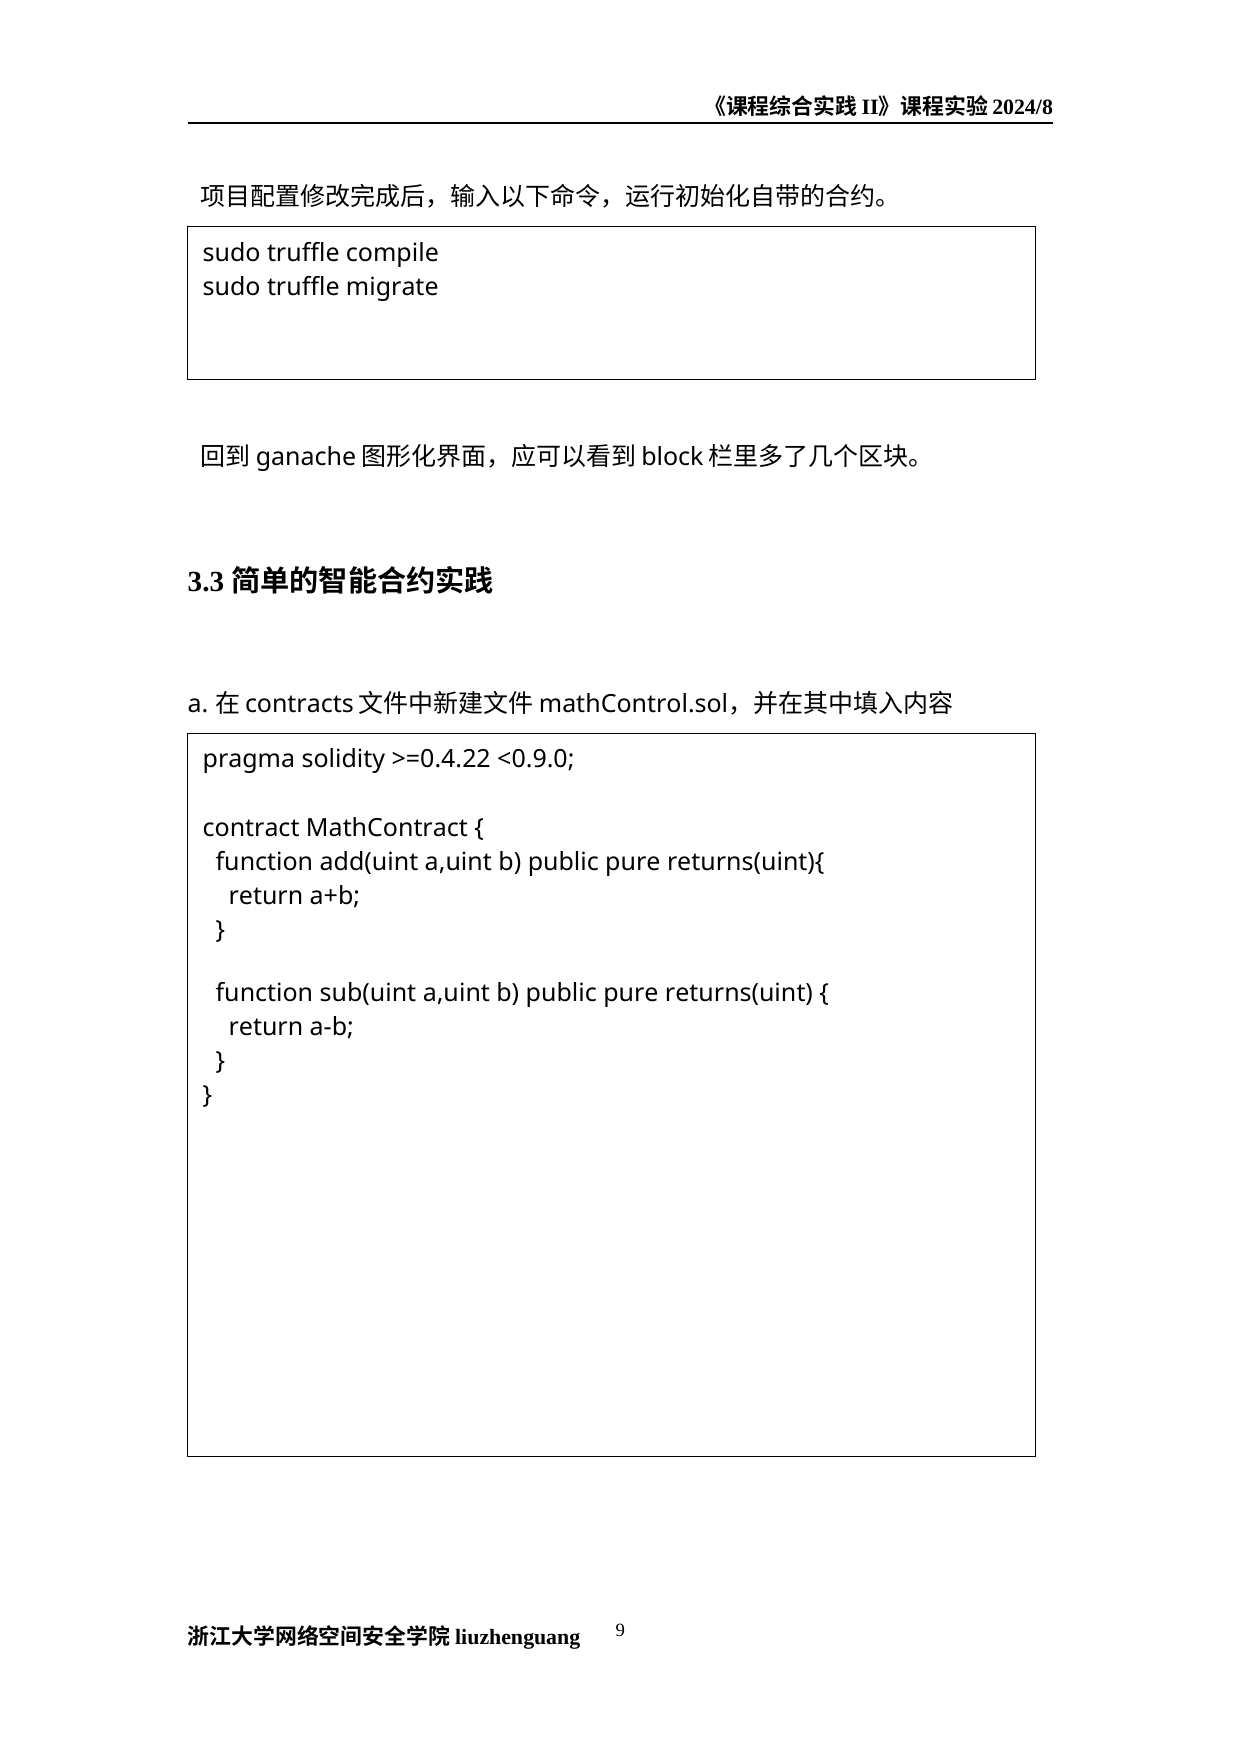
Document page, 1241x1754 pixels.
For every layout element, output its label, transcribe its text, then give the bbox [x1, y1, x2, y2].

text 回到ganache图形化界面，应可以看到block栏里多了几个区块。 [187, 422, 1053, 487]
subtitle 3.3 简单的智能合约实践 [187, 547, 1053, 612]
text a. 在contracts文件中新建文件mathControl.sol，并在其中填入内容 [187, 669, 1053, 734]
text 项目配置修改完成后，输入以下命令，运行初始化自带的合约。 [187, 162, 1053, 227]
